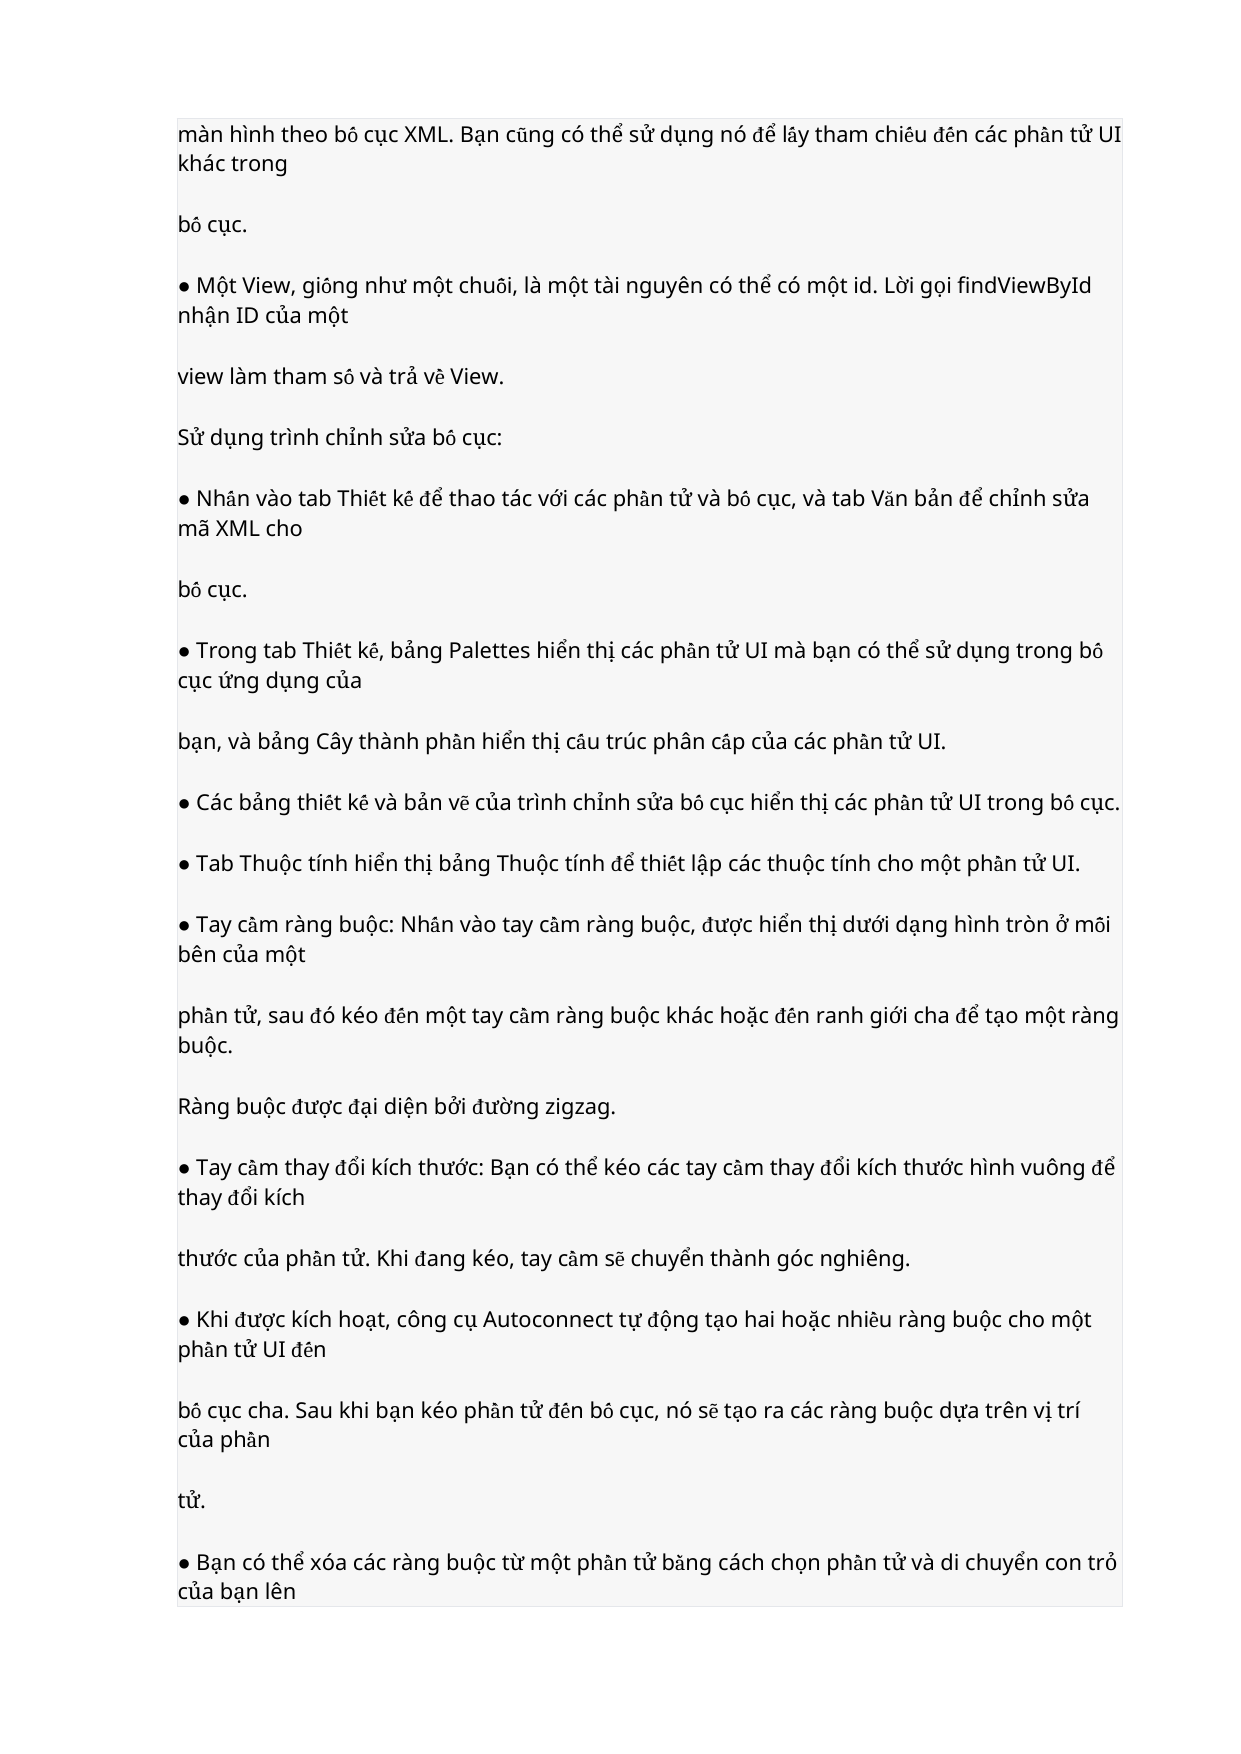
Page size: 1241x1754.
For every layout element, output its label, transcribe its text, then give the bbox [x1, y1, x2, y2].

text ● Khi được kích hoạt, công cụ Autoconnect tự động tạo hai hoặc nhiều ràng buộc cho một phần tử UI đến [178, 1303, 1122, 1363]
text ● Tay cầm ràng buộc: Nhấn vào tay cầm ràng buộc, được hiển thị dưới dạng hình tròn ở mỗi bên của một [178, 909, 1122, 969]
text Ràng buộc được đại diện bởi đường zigzag. [178, 1090, 1122, 1121]
text ● Tab Thuộc tính hiển thị bảng Thuộc tính để thiết lập các thuộc tính cho một phần tử UI. [178, 848, 1122, 878]
text Sử dụng trình chỉnh sửa bố cục: [178, 422, 1122, 452]
text bố cục. [178, 574, 1122, 604]
text bố cục cha. Sau khi bạn kéo phần tử đến bố cục, nó sẽ tạo ra các ràng buộc dựa trên vị trí của phần [178, 1394, 1122, 1454]
text ● Nhấn vào tab Thiết kế để thao tác với các phần tử và bố cục, và tab Văn bản để chỉnh sửa mã XML cho [178, 483, 1122, 543]
text ● Một View, giống như một chuỗi, là một tài nguyên có thể có một id. Lời gọi findViewById nhận ID của một [178, 270, 1122, 330]
text màn hình theo bố cục XML. Bạn cũng có thể sử dụng nó để lấy tham chiếu đến các phần tử UI khác trong [178, 119, 1122, 178]
text ● Trong tab Thiết kế, bảng Palettes hiển thị các phần tử UI mà bạn có thể sử dụng trong bố cục ứng dụng của [178, 635, 1122, 695]
text thước của phần tử. Khi đang kéo, tay cầm sẽ chuyển thành góc nghiêng. [178, 1242, 1122, 1273]
text view làm tham số và trả về View. [178, 361, 1122, 391]
text phần tử, sau đó kéo đến một tay cầm ràng buộc khác hoặc đến ranh giới cha để tạo một ràng buộc. [178, 999, 1122, 1060]
text ● Tay cầm thay đổi kích thước: Bạn có thể kéo các tay cầm thay đổi kích thước hình vuông để thay đổi kích [178, 1151, 1122, 1212]
text bố cục. [178, 209, 1122, 239]
text ● Các bảng thiết kế và bản vẽ của trình chỉnh sửa bố cục hiển thị các phần tử UI trong bố cục. [178, 787, 1122, 817]
text ● Bạn có thể xóa các ràng buộc từ một phần tử bằng cách chọn phần tử và di chuyển con trỏ của bạn lên [178, 1546, 1122, 1606]
text tử. [178, 1485, 1122, 1515]
text bạn, và bảng Cây thành phần hiển thị cấu trúc phân cấp của các phần tử UI. [178, 726, 1122, 756]
